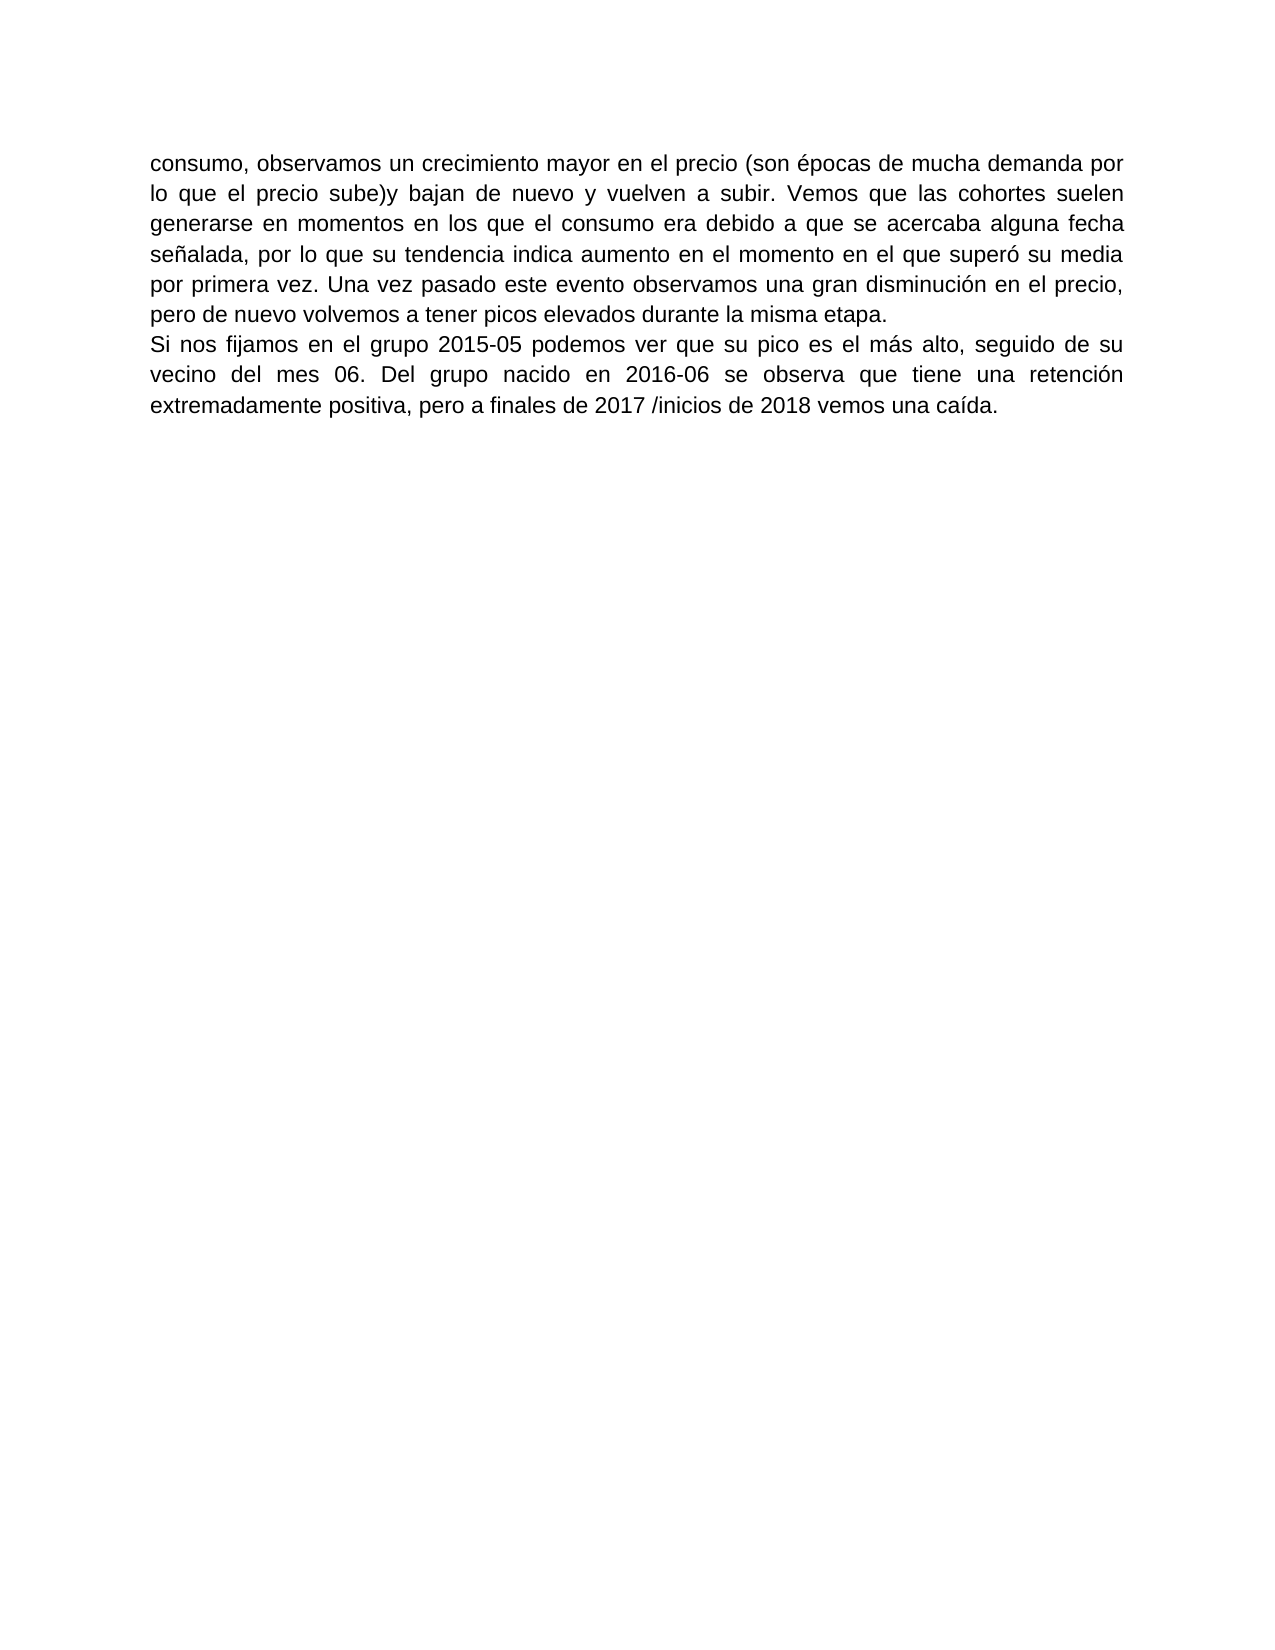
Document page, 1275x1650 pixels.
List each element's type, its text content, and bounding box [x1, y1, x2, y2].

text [150, 150, 1125, 327]
text Si nos fijamos en el grupo 2015-05 podemos ver que su pico es el más alto, seguido de su vecino del mes 06. Del grupo nacido en 2016-06 se observa que tiene una retención extremadamente positiva, pero a finales de 2017 /inicios de 2018 vemos una caída. [150, 331, 1125, 418]
